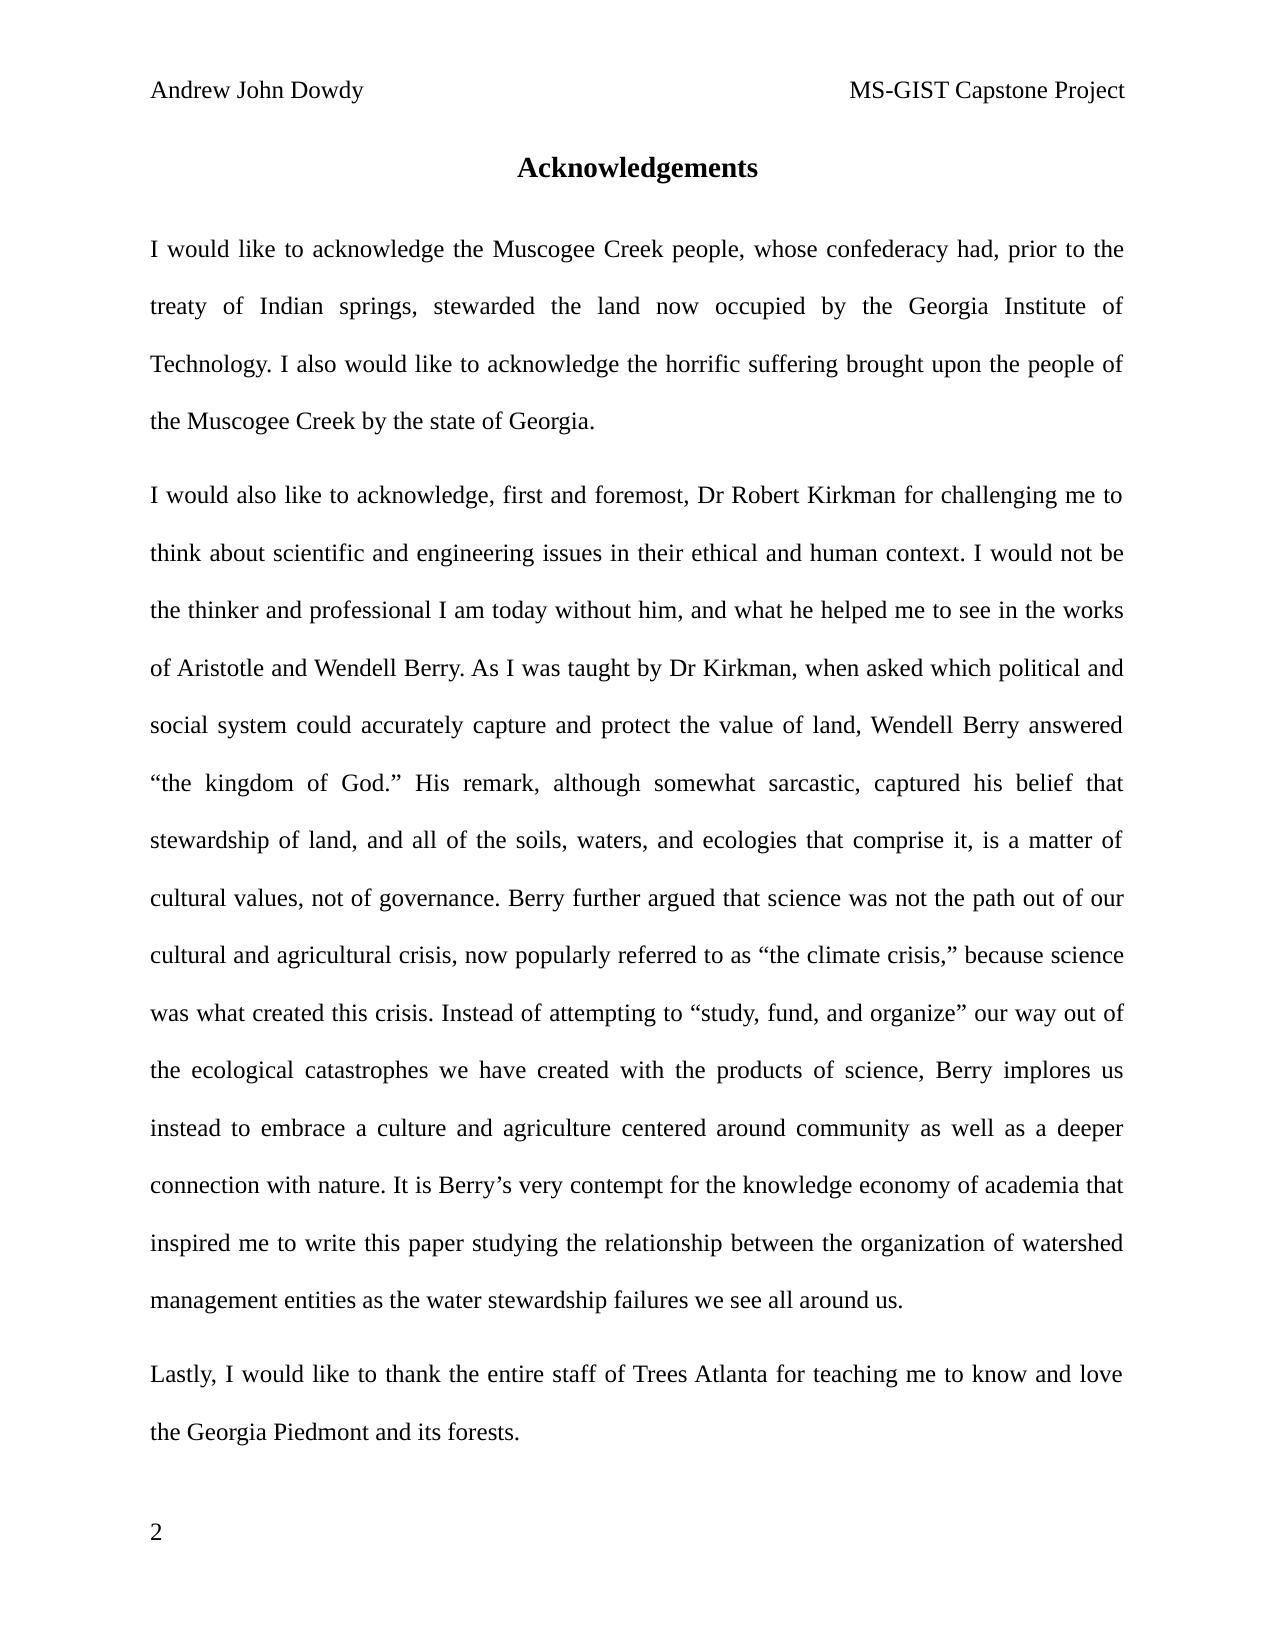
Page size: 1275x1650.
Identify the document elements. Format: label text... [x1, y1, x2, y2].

text I would also like to acknowledge, first and foremost, Dr Robert Kirkman for challenging me to think about scientific and engineering issues in their ethical and human context. I would not be the thinker and professional I am today without him, and what he helped me to see in the works of Aristotle and Wendell Berry. As I was taught by Dr Kirkman, when asked which political and social system could accurately capture and protect the value of land, Wendell Berry answered “the kingdom of God.” His remark, although somewhat sarcastic, captured his belief that stewardship of land, and all of the soils, waters, and ecologies that comprise it, is a matter of cultural values, not of governance. Berry further argued that science was not the path out of our cultural and agricultural crisis, now popularly referred to as “the climate crisis,” because science was what created this crisis. Instead of attempting to “study, fund, and organize” our way out of the ecological catastrophes we have created with the products of science, Berry implores us instead to embrace a culture and agriculture centered around community as well as a deeper connection with nature. It is Berry’s very contempt for the knowledge economy of academia that inspired me to write this paper studying the relationship between the organization of watershed management entities as the water stewardship failures we see all around us. [150, 480, 1125, 1314]
text I would like to acknowledge the Muscogee Creek people, whose confederacy had, prior to the treaty of Indian springs, stewarded the land now occupied by the Georgia Institute of Technology. I also would like to acknowledge the horrific suffering brought upon the people of the Muscogee Creek by the state of Georgia. [150, 234, 1125, 435]
text Acknowledgements [150, 150, 1125, 183]
text Lastly, I would like to thank the entire staff of Trees Atlanta for teaching me to know and love the Georgia Piedmont and its forests. [150, 1359, 1125, 1446]
